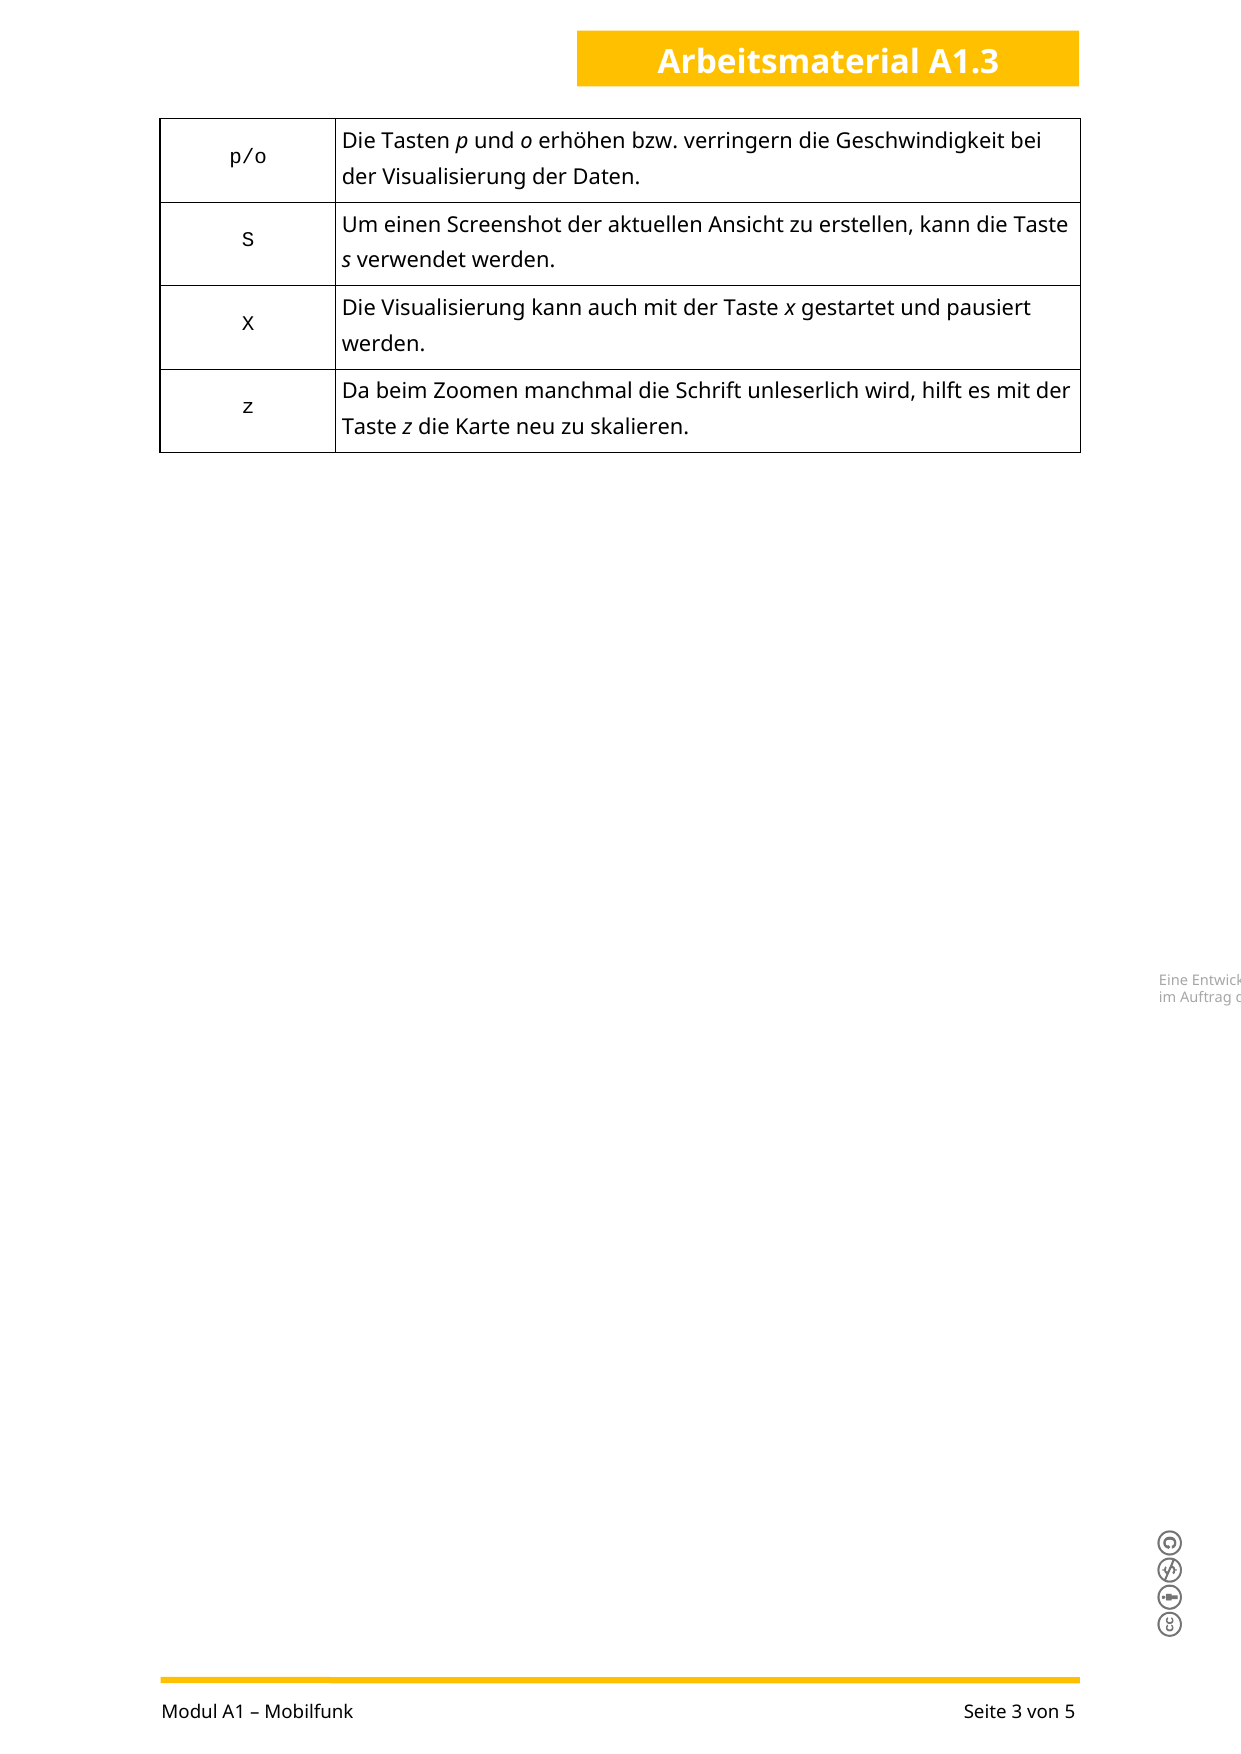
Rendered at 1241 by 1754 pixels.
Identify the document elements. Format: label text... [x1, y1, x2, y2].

table_cell Die Tasten p und o erhöhen bzw. verringern die Geschwindigkeit bei der Visualisierung der Daten. [336, 119, 1080, 202]
table_cell Die Visualisierung kann auch mit der Taste x gestartet und pausiert werden. [336, 286, 1080, 368]
table_cell Um einen Screenshot der aktuellen Ansicht zu erstellen, kann die Taste s verwendet werden. [336, 203, 1080, 285]
table_cell X [161, 286, 335, 368]
table_cell p/o [161, 119, 335, 202]
table_cell z [161, 370, 335, 452]
table_cell S [161, 203, 335, 285]
table_cell Da beim Zoomen manchmal die Schrift unleserlich wird, hilft es mit der Taste z die Karte neu zu skalieren. [336, 370, 1080, 452]
